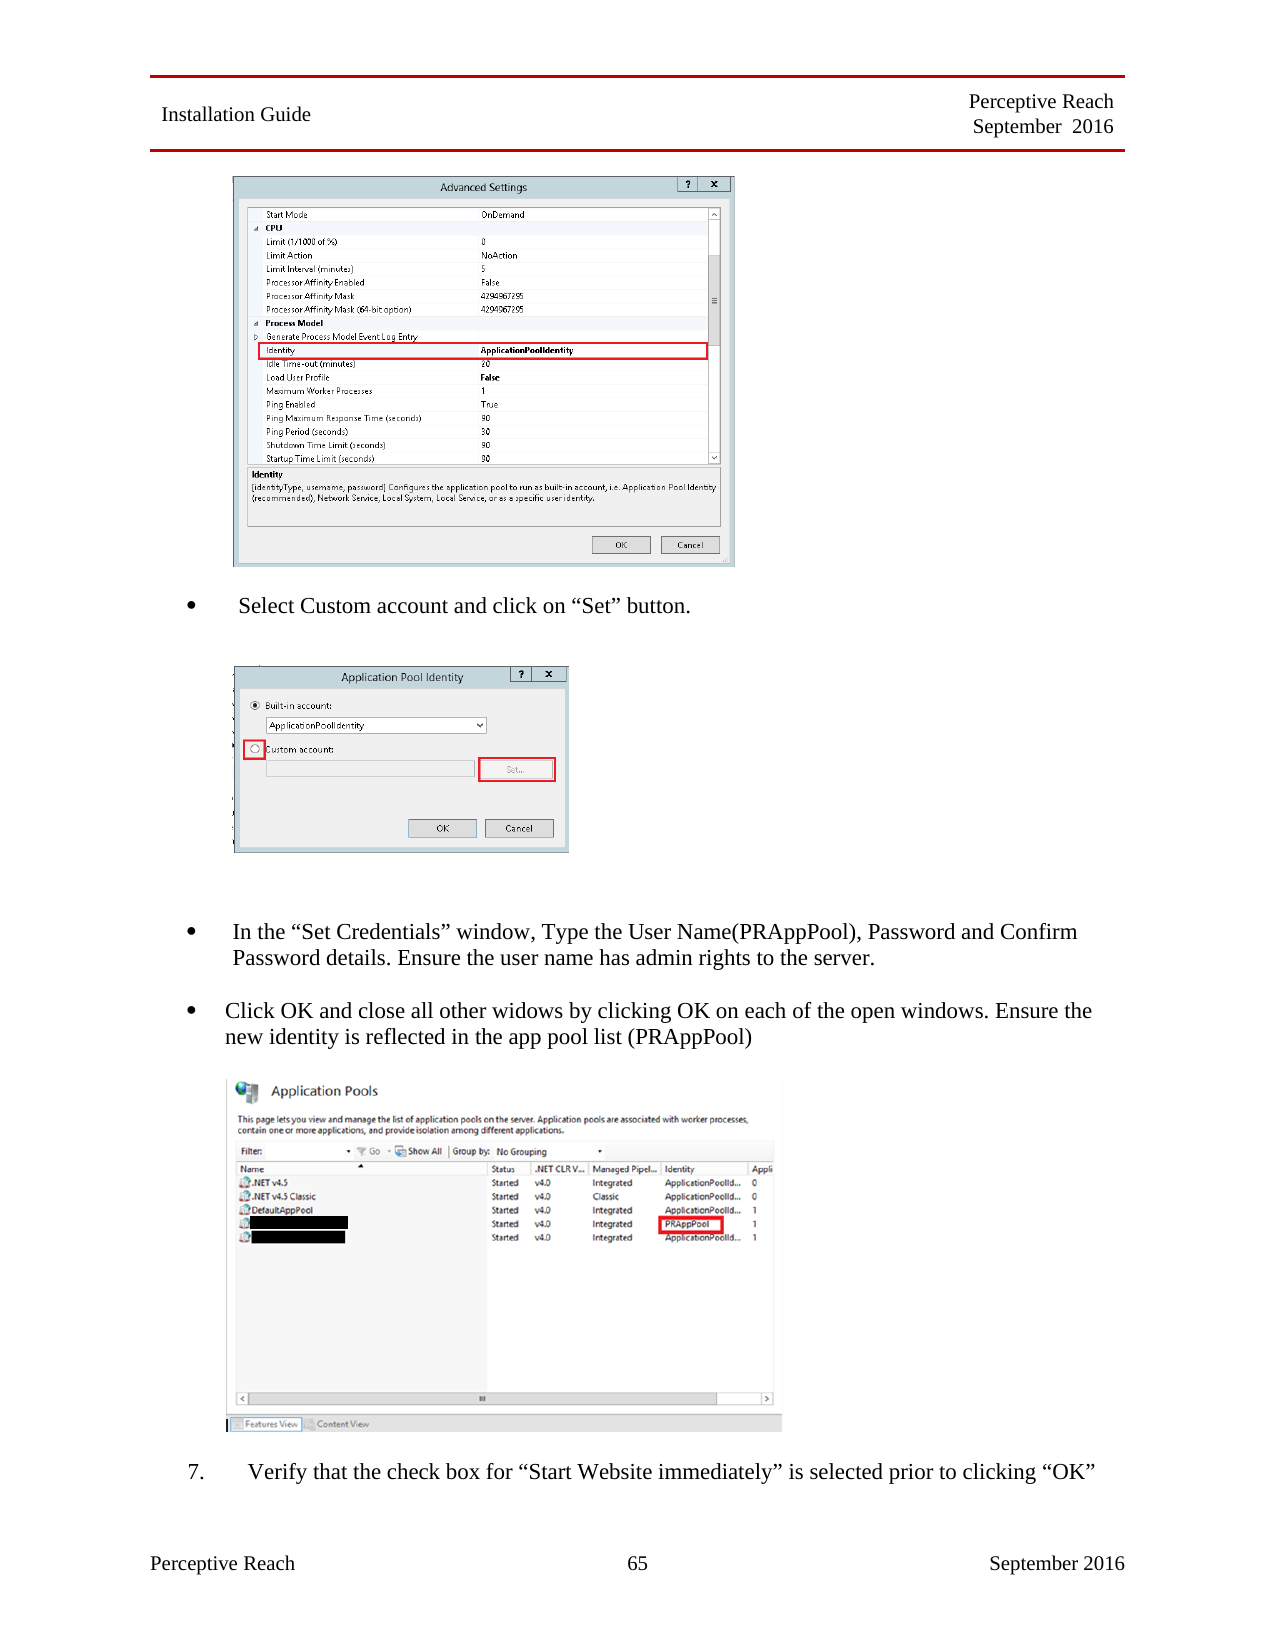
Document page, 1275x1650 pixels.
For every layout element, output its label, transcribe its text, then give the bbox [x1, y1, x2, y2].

picture [232, 665, 569, 853]
list Verify that the check box for “Start Website immediately” is selected prior to clicking “OK” [187, 1458, 1125, 1484]
list Select Custom account and click on “Set” button. [187, 592, 1125, 619]
list Click OK and close all other widows by clicking OK on each of the open windows. Ensure the new identity is reflected in the app pool list (PRAppPool) [187, 997, 1125, 1050]
picture [232, 176, 735, 567]
list In the “Set Credentials” window, Type the User Name(PRAppPool), Password and Confirm Password details. Ensure the user name has admin rights to the server. [187, 918, 1125, 971]
picture [225, 1076, 783, 1432]
